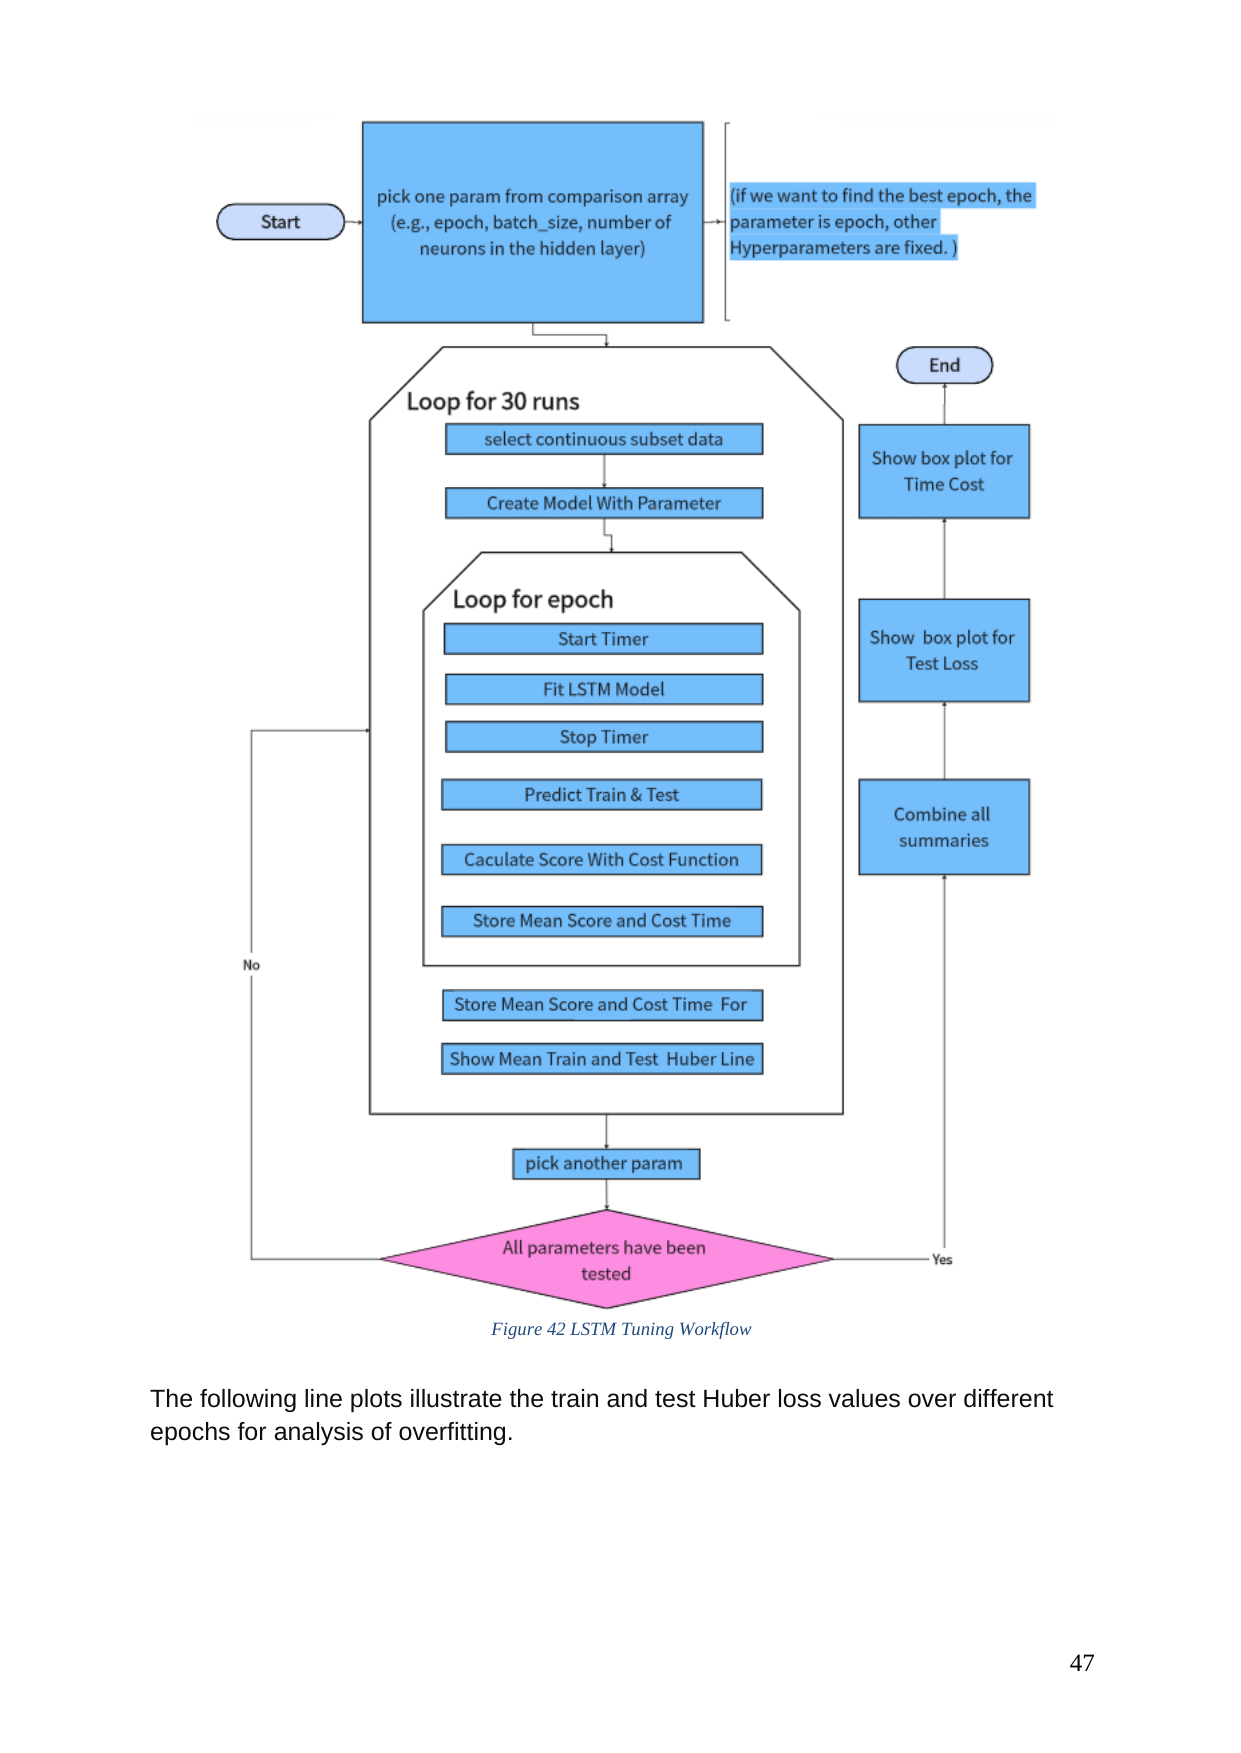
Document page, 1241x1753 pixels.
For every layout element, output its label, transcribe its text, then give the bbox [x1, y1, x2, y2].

text Figure 42 LSTM Tuning Workflow [150, 1318, 1094, 1340]
text The following line plots illustrate the train and test Huber loss values over different epochs for analysis of overfitting. [150, 1384, 1094, 1446]
picture [191, 118, 1054, 1314]
